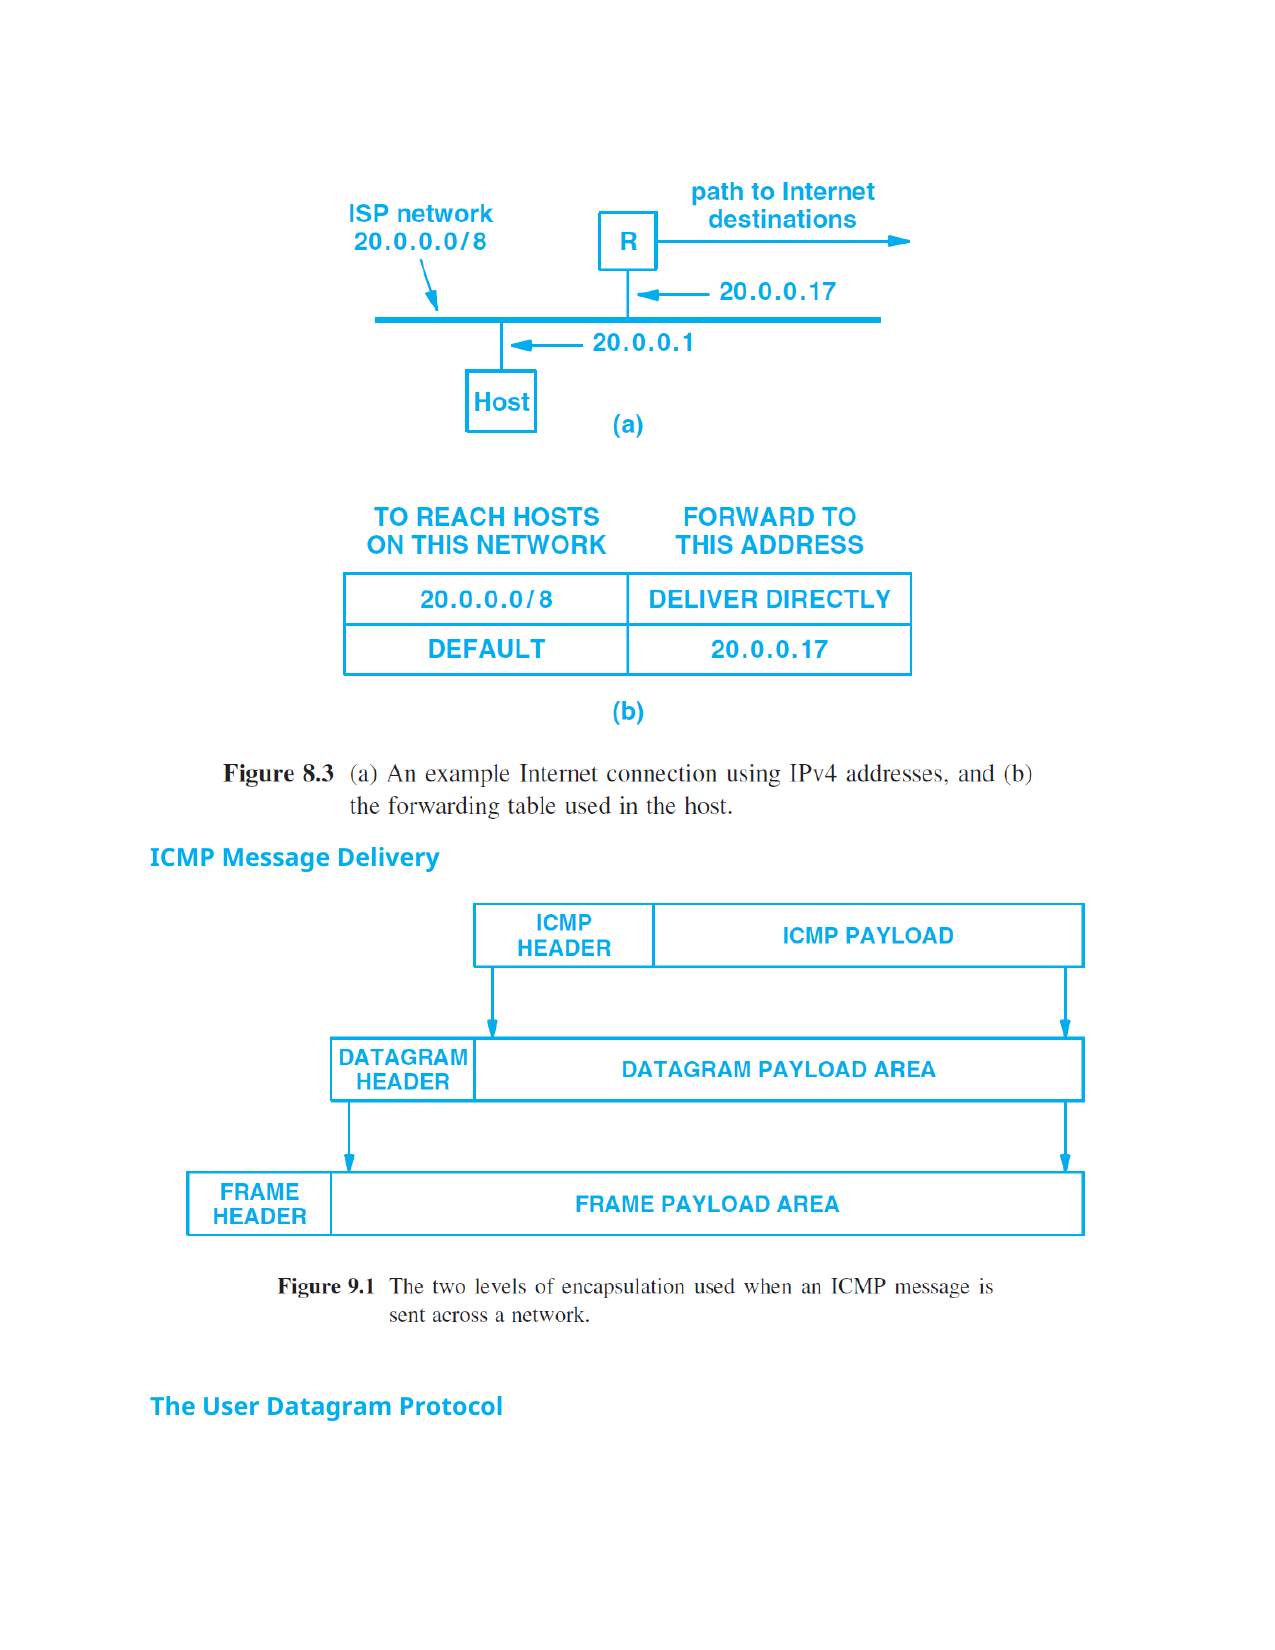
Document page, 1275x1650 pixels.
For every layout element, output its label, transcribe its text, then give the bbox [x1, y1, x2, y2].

text The User Datagram Protocol [150, 1388, 1125, 1422]
text ICMP Message Delivery [150, 840, 1125, 873]
